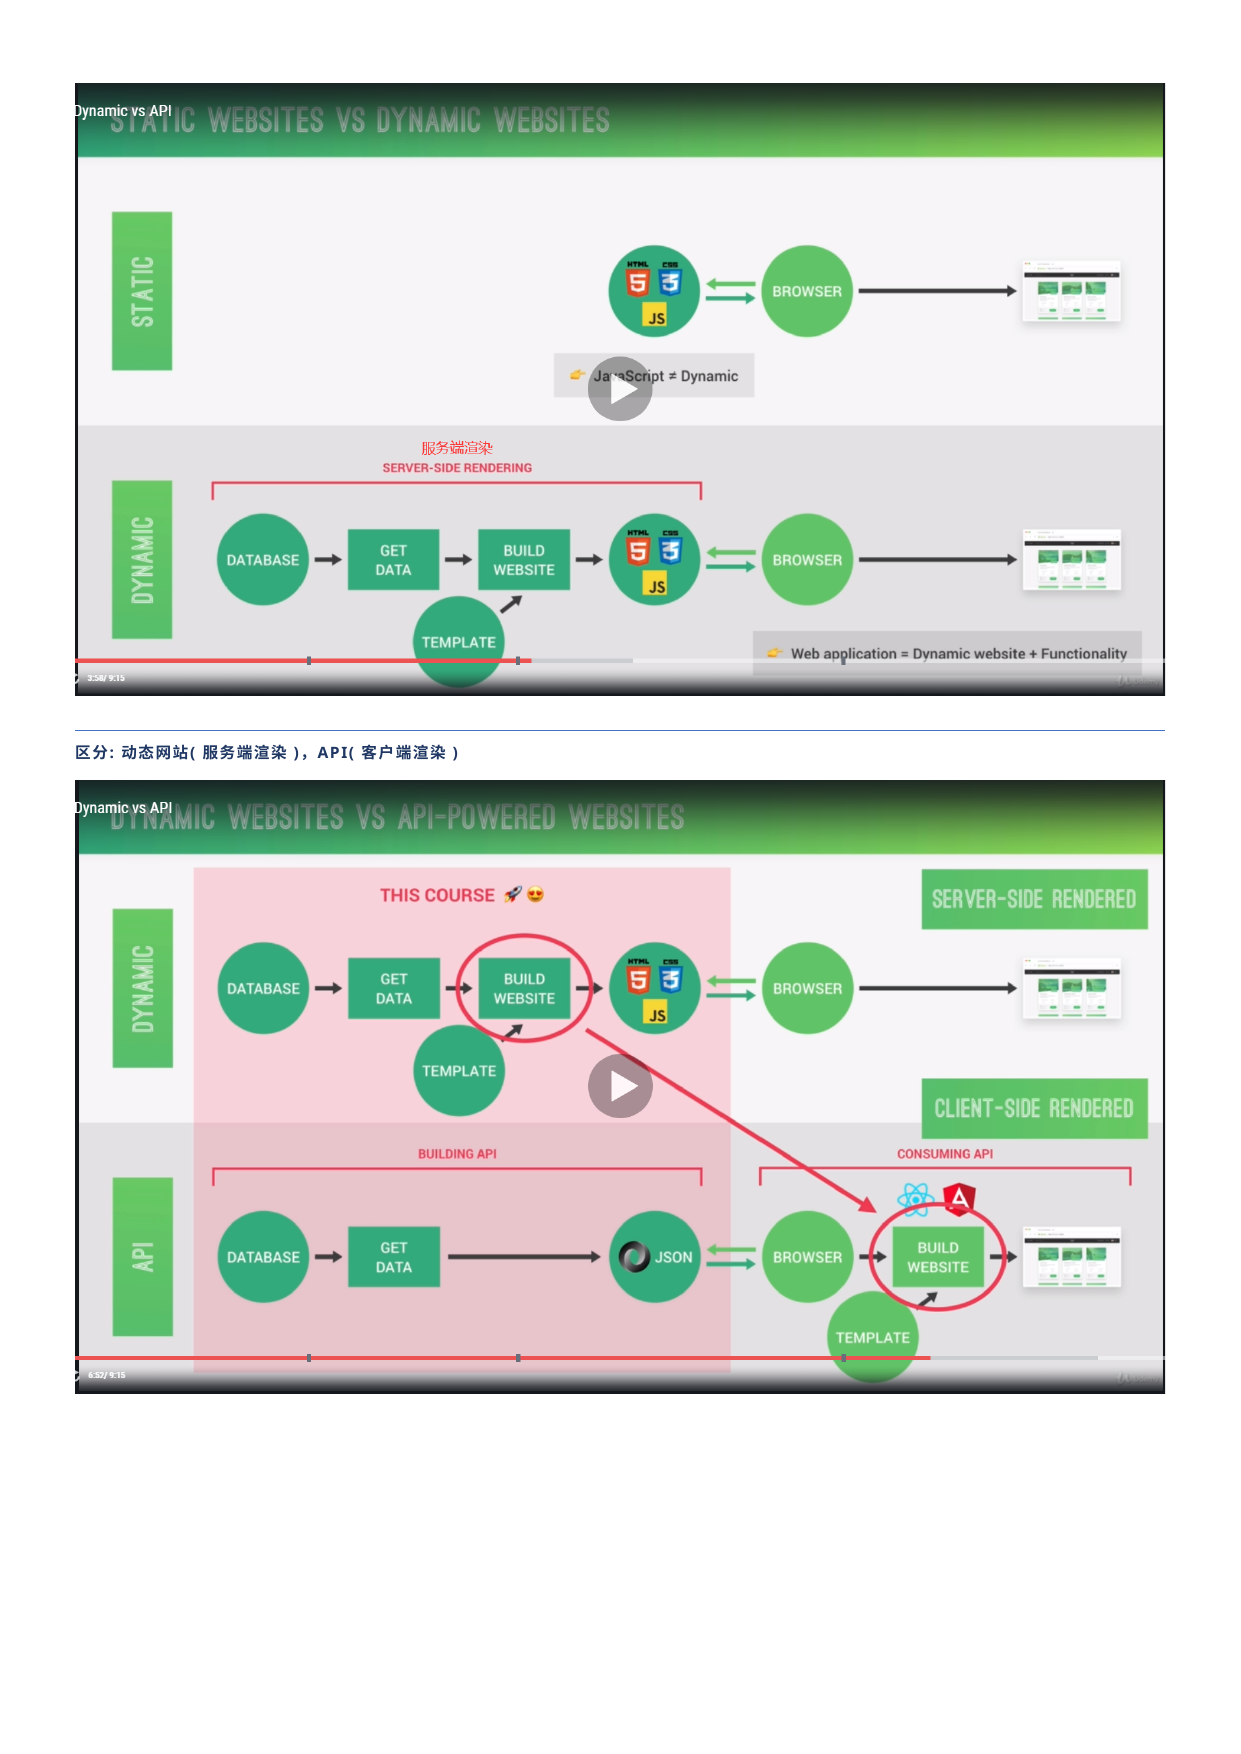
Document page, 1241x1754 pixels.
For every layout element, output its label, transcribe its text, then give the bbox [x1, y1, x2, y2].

picture [75, 780, 1166, 1394]
picture [75, 83, 1166, 696]
subtitle 区分: 动态网站( 服务端渲染 )，API( 客户端渲染 ) [75, 731, 1165, 768]
